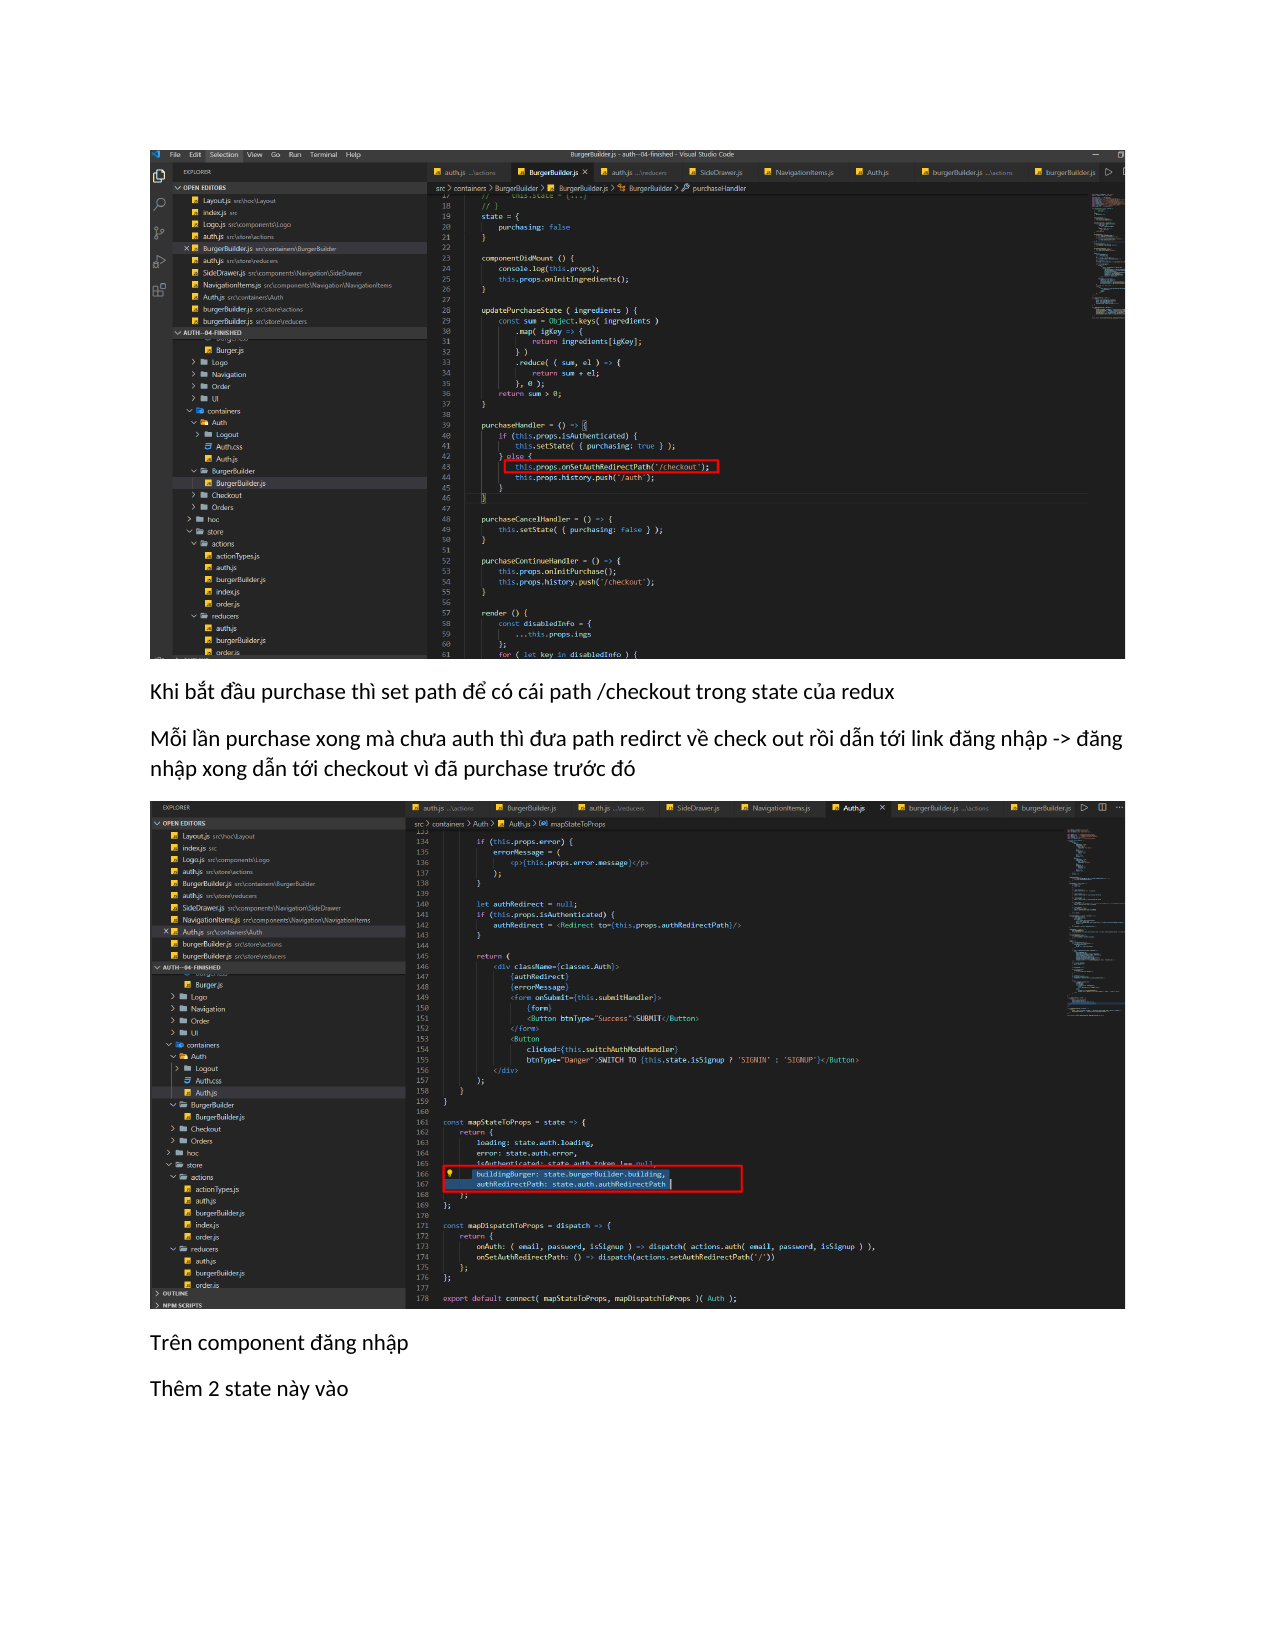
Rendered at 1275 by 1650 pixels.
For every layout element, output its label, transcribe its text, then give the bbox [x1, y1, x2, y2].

picture [150, 801, 1125, 1309]
text Mỗi lần purchase xong mà chưa auth thì đưa path redirct về check out rồi dẫn tới link đăng nhập -> đăng nhập xong dẫn tới checkout vì đã purchase trước đó [150, 724, 1125, 782]
text Khi bắt đầu purchase thì set path để có cái path /checkout trong state của redux [150, 677, 1125, 705]
picture [150, 150, 1125, 659]
text Trên component đăng nhập [150, 1328, 1125, 1356]
text Thêm 2 state này vào [150, 1374, 1125, 1402]
